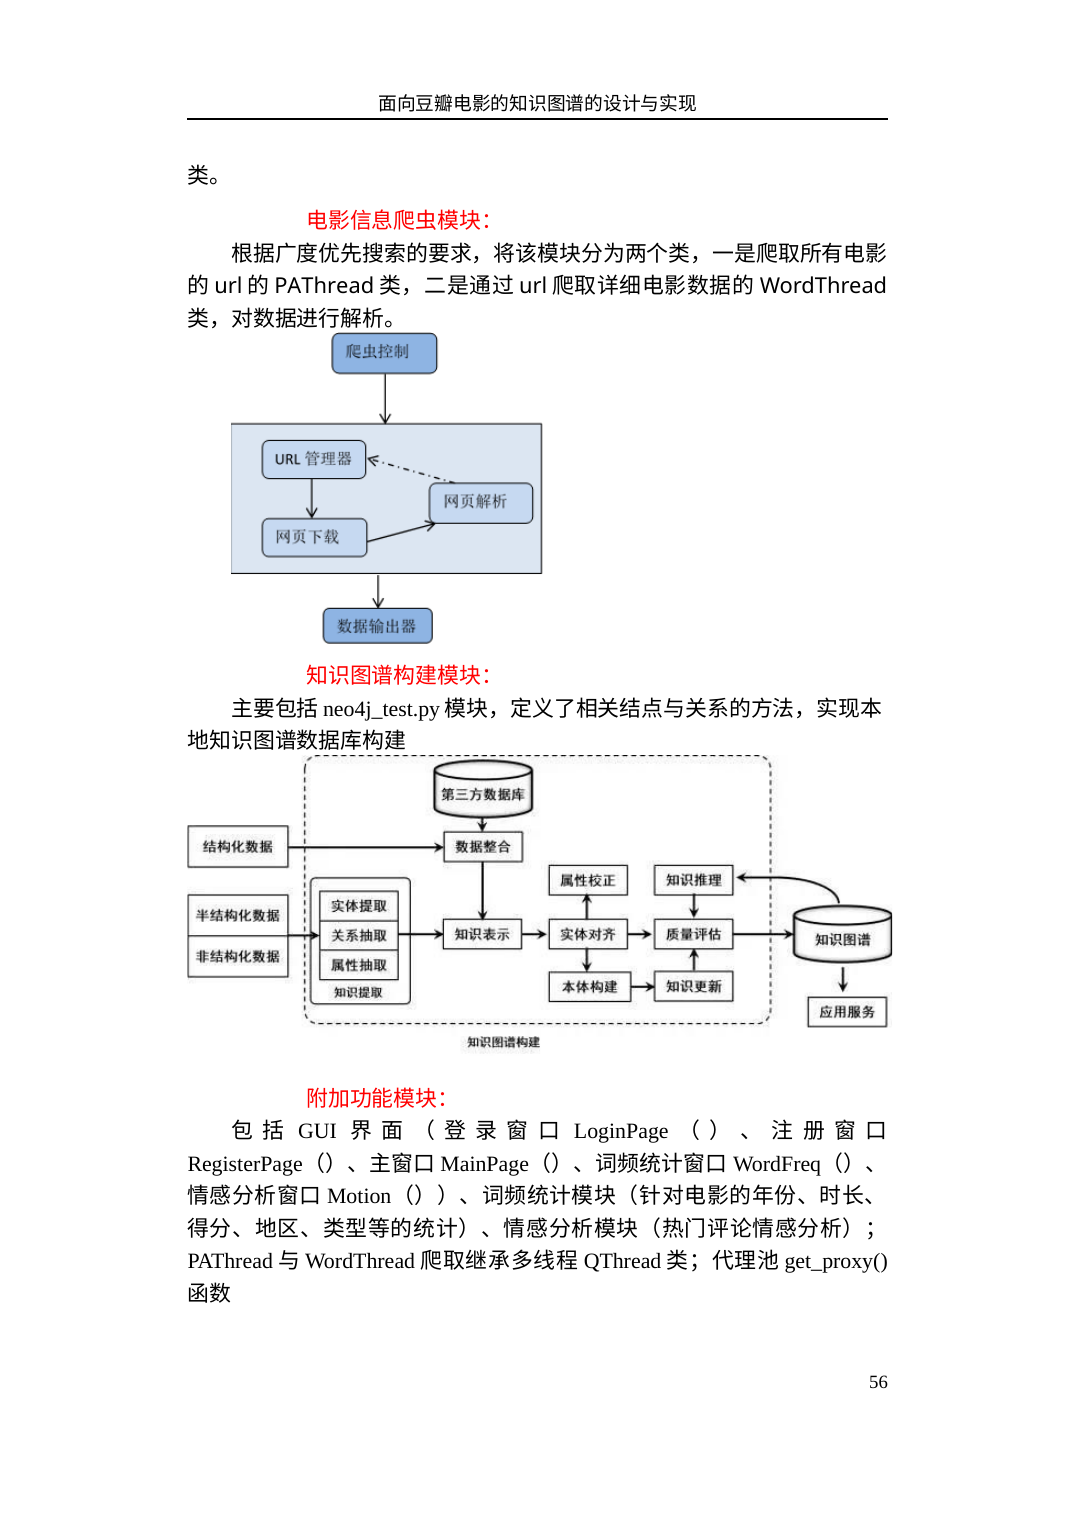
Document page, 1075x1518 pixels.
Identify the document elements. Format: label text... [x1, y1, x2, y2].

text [187, 158, 888, 190]
text 附加功能模块： [306, 1080, 888, 1113]
text 知识图谱构建模块： [306, 658, 888, 690]
text 根据广度优先搜索的要求，将该模块分为两个类，一是爬取所有电影的url的PAThread类，二是通过url爬取详细电影数据的WordThread类，对数据进行解析。 [187, 235, 888, 333]
text 包括GUI界面（登录窗口LoginPage（）、注册窗口RegisterPage（）、主窗口MainPage（）、词频统计窗口WordFreq（）、情感分析窗口Motion（））、词频统计模块（针对电影的年份、时长、得分、地区、类型等的统计）、情感分析模块（热门评论情感分析）；PAThread与WordThread爬取继承多线程QThread类；代理池get_proxy()函数 [187, 1113, 888, 1308]
text 电影信息爬虫模块： [306, 203, 888, 235]
text 主要包括neo4j_test.py模块，定义了相关结点与关系的方法，实现本 [187, 690, 888, 723]
picture [231, 332, 544, 646]
picture [187, 755, 893, 1056]
text 地知识图谱数据库构建 [187, 723, 888, 755]
